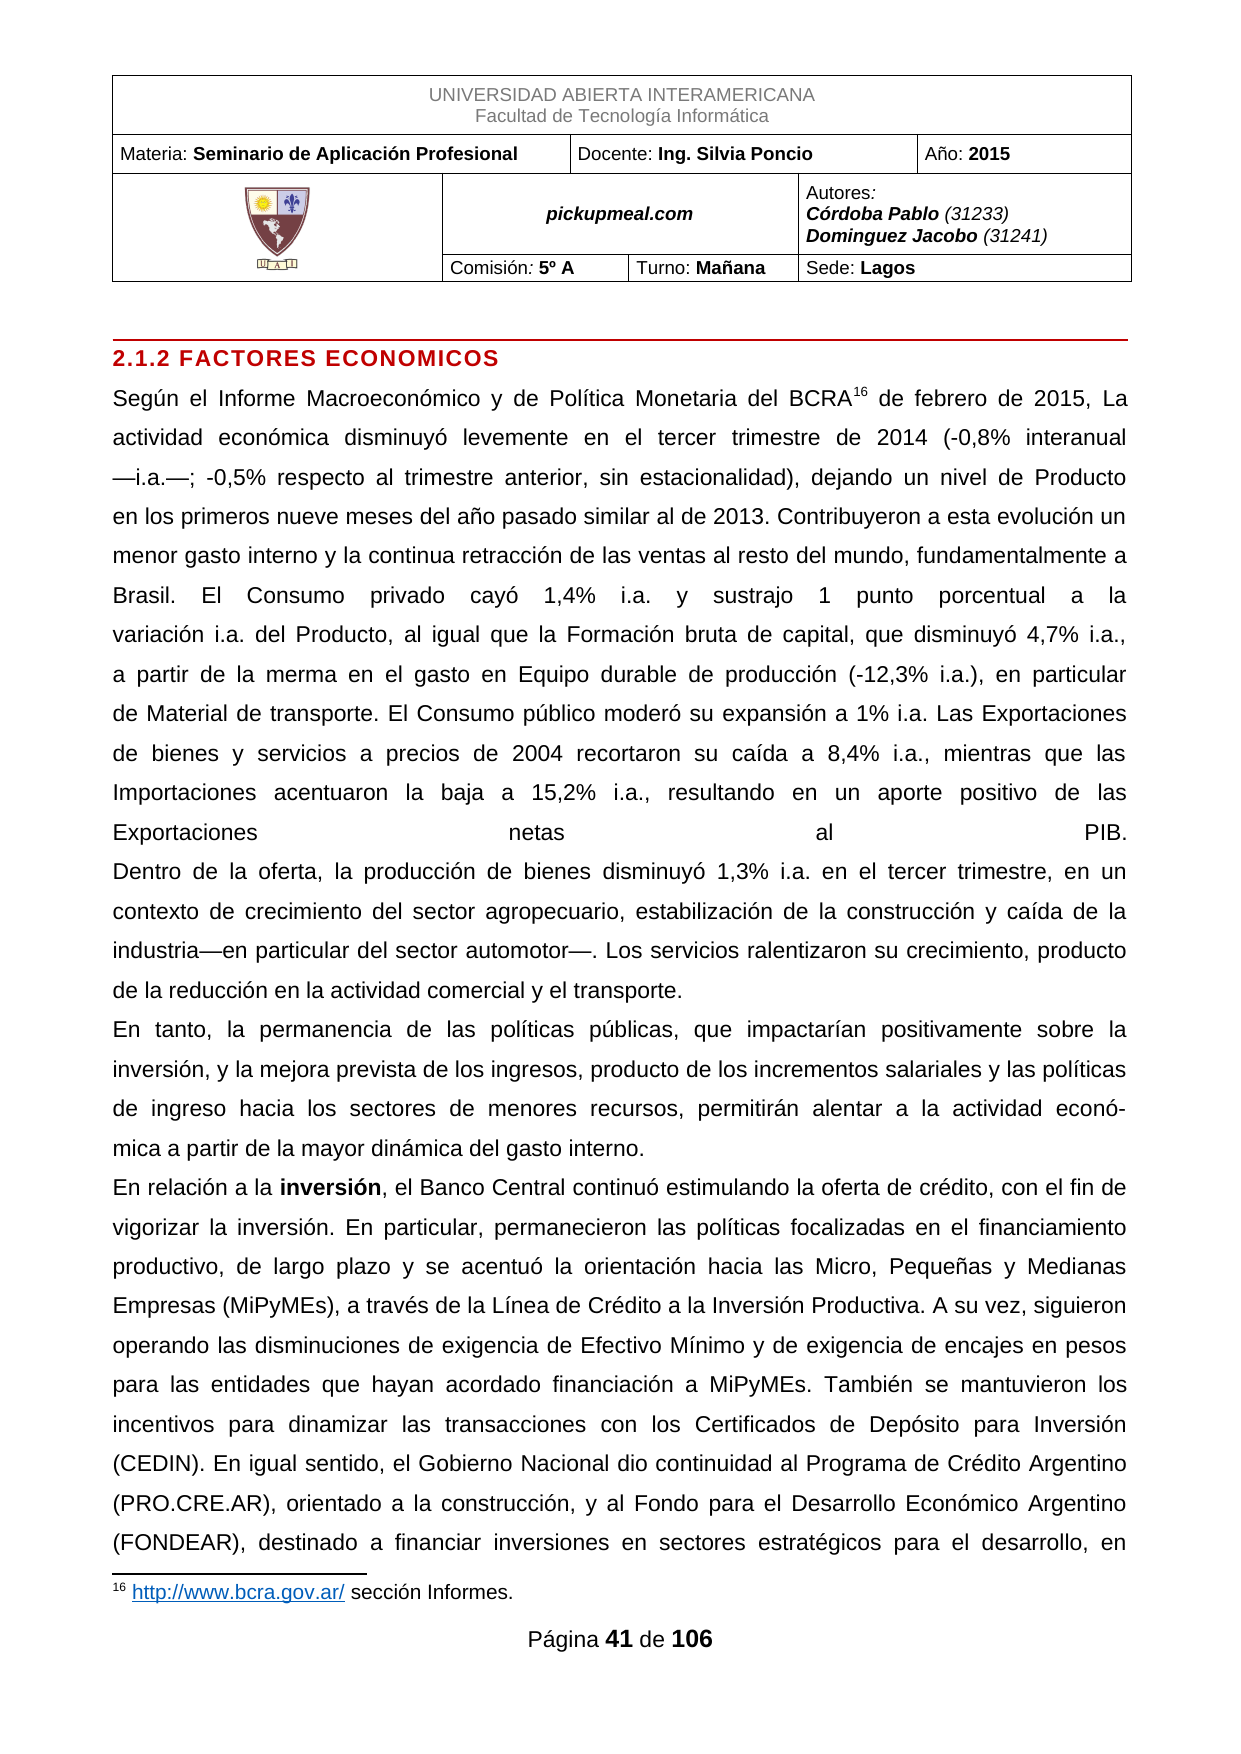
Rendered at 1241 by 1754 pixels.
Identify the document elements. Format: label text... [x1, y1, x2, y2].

subtitle 2.1.2 Factores economicos [112, 340, 1128, 371]
text En tanto, la permanencia de las políticas públicas, que impactarían positivamente sobre la inversión, y la mejora prevista de los ingresos, producto de los incrementos salariales y las políticas de ingreso hacia los sectores de menores recursos, permitirán alentar a la actividad econó- mica a partir de la mayor dinámica del gasto interno. [112, 1016, 1128, 1161]
text Según el Informe Macroeconómico y de Política Monetaria del BCRA de febrero de 2015, La actividad económica disminuyó levemente en el tercer trimestre de 2014 (-0,8% interanual —i.a.—; -0,5% respecto al trimestre anterior, sin estacionalidad), dejando un nivel de Producto en los primeros nueve meses del año pasado similar al de 2013. Contribuyeron a esta evolución un menor gasto interno y la continua retracción de las ventas al resto del mundo, fundamentalmente a Brasil. El Consumo privado cayó 1,4% i.a. y sustrajo 1 punto porcentual a la variación i.a. del Producto, al igual que la Formación bruta de capital, que disminuyó 4,7% i.a., a partir de la merma en el gasto en Equipo durable de producción (-12,3% i.a.), en particular de Material de transporte. El Consumo público moderó su expansión a 1% i.a. Las Exportaciones de bienes y servicios a precios de 2004 recortaron su caída a 8,4% i.a., mientras que las Importaciones acentuaron la baja a 15,2% i.a., resultando en un aporte positivo de las Exportaciones netas al PIB. Dentro de la oferta, la producción de bienes disminuyó 1,3% i.a. en el tercer trimestre, en un contexto de crecimiento del sector agropecuario, estabilización de la construcción y caída de la industria—en particular del sector automotor—. Los servicios ralentizaron su crecimiento, producto de la reducción en la actividad comercial y el transporte. [112, 384, 1128, 1003]
picture [230, 182, 325, 273]
